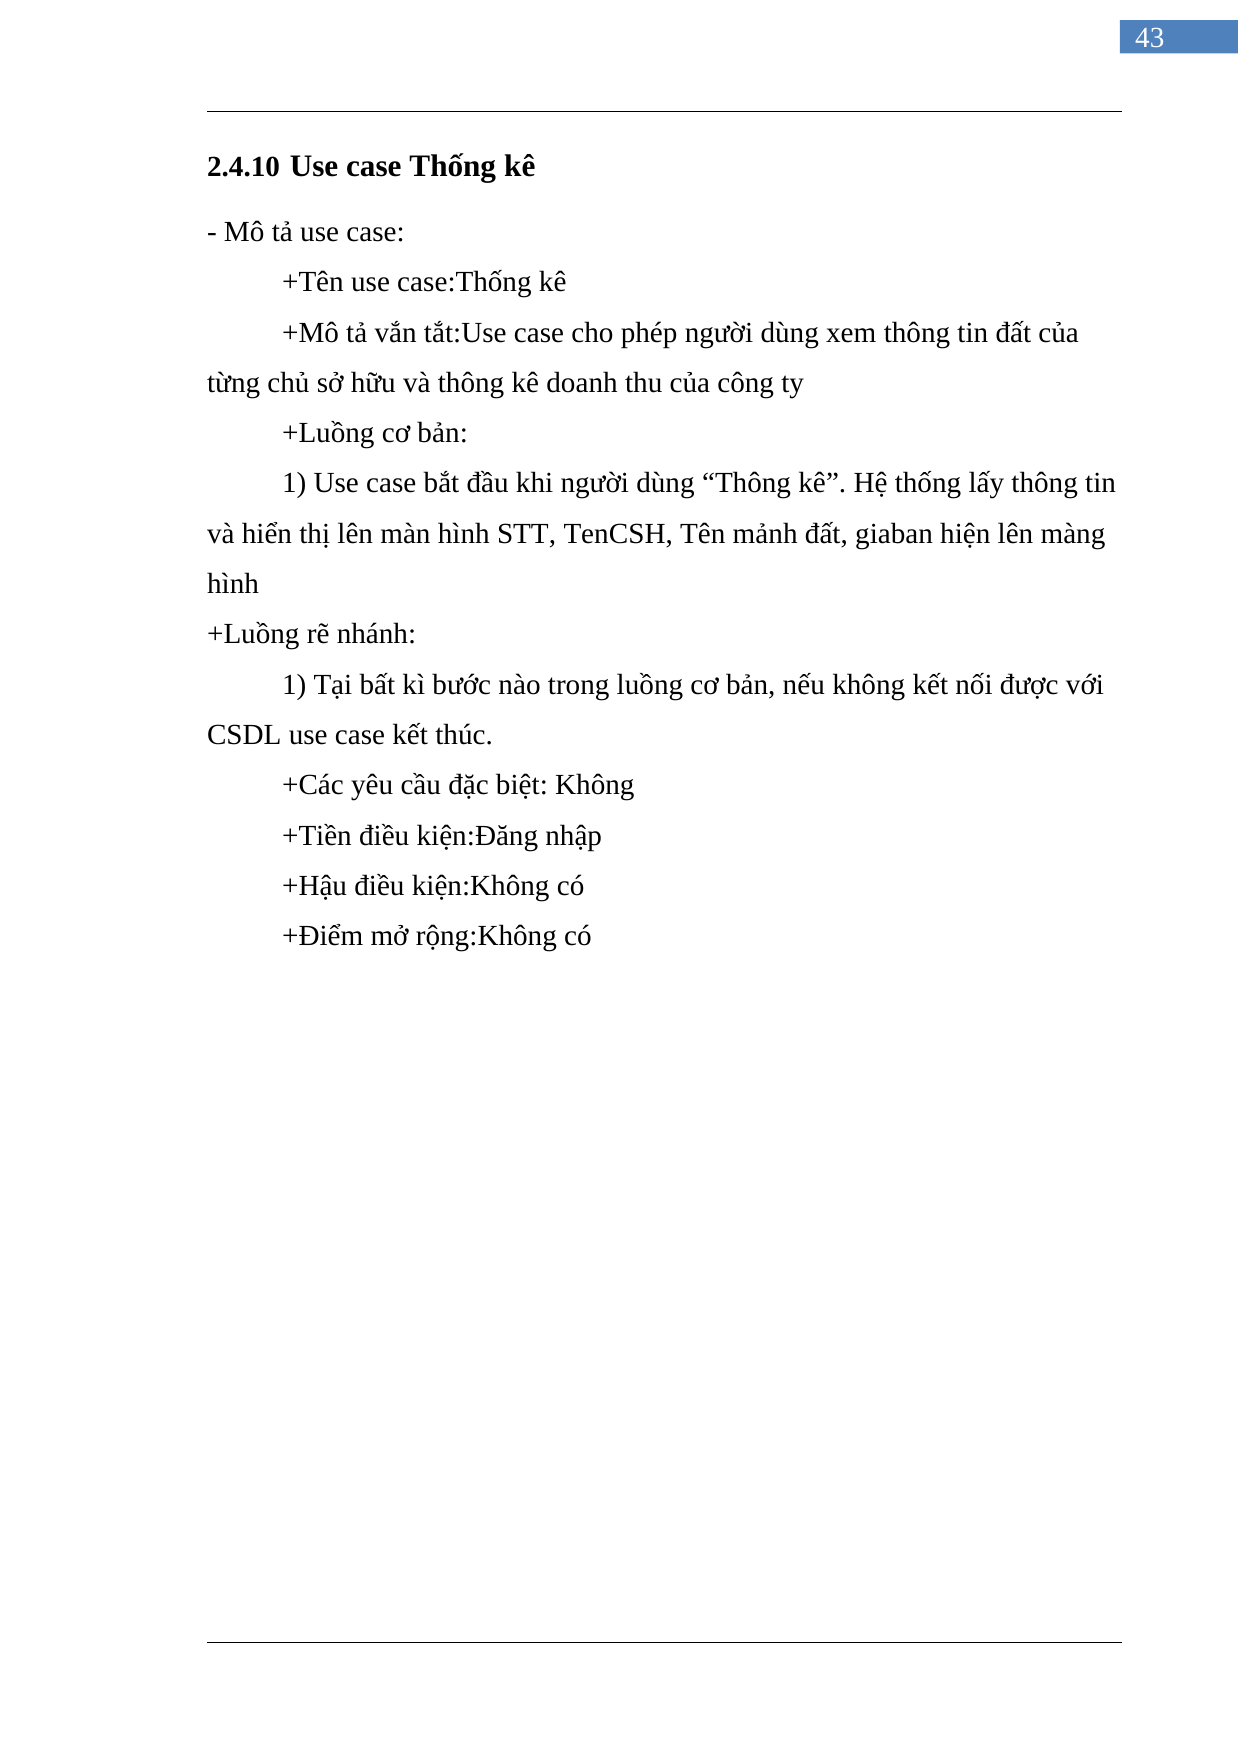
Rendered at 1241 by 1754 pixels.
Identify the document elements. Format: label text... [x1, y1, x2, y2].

text +Luồng rẽ nhánh: [207, 617, 1122, 650]
text +Điểm mở rộng:Không có [207, 918, 1122, 952]
subtitle Use case Thống kê [207, 148, 1122, 184]
text +Mô tả vắn tắt:Use case cho phép người dùng xem thông tin đất của từng chủ sở hữu và thông kê doanh thu của công ty [207, 315, 1122, 398]
text +Tên use case:Thống kê [207, 264, 1122, 298]
text - Mô tả use case: [207, 214, 1122, 248]
text +Luồng cơ bản: [207, 415, 1122, 449]
text 1) Tại bất kì bước nào trong luồng cơ bản, nếu không kết nối được với CSDL use case kết thúc. [207, 667, 1122, 751]
text +Tiền điều kiện:Đăng nhập [207, 818, 1122, 851]
text +Hậu điều kiện:Không có [207, 868, 1122, 902]
text 1) Use case bắt đầu khi người dùng “Thông kê”. Hệ thống lấy thông tin và hiển thị lên màn hình STT, TenCSH, Tên mảnh đất, giaban hiện lên màng hình [207, 466, 1122, 600]
text +Các yêu cầu đặc biệt: Không [207, 767, 1122, 801]
